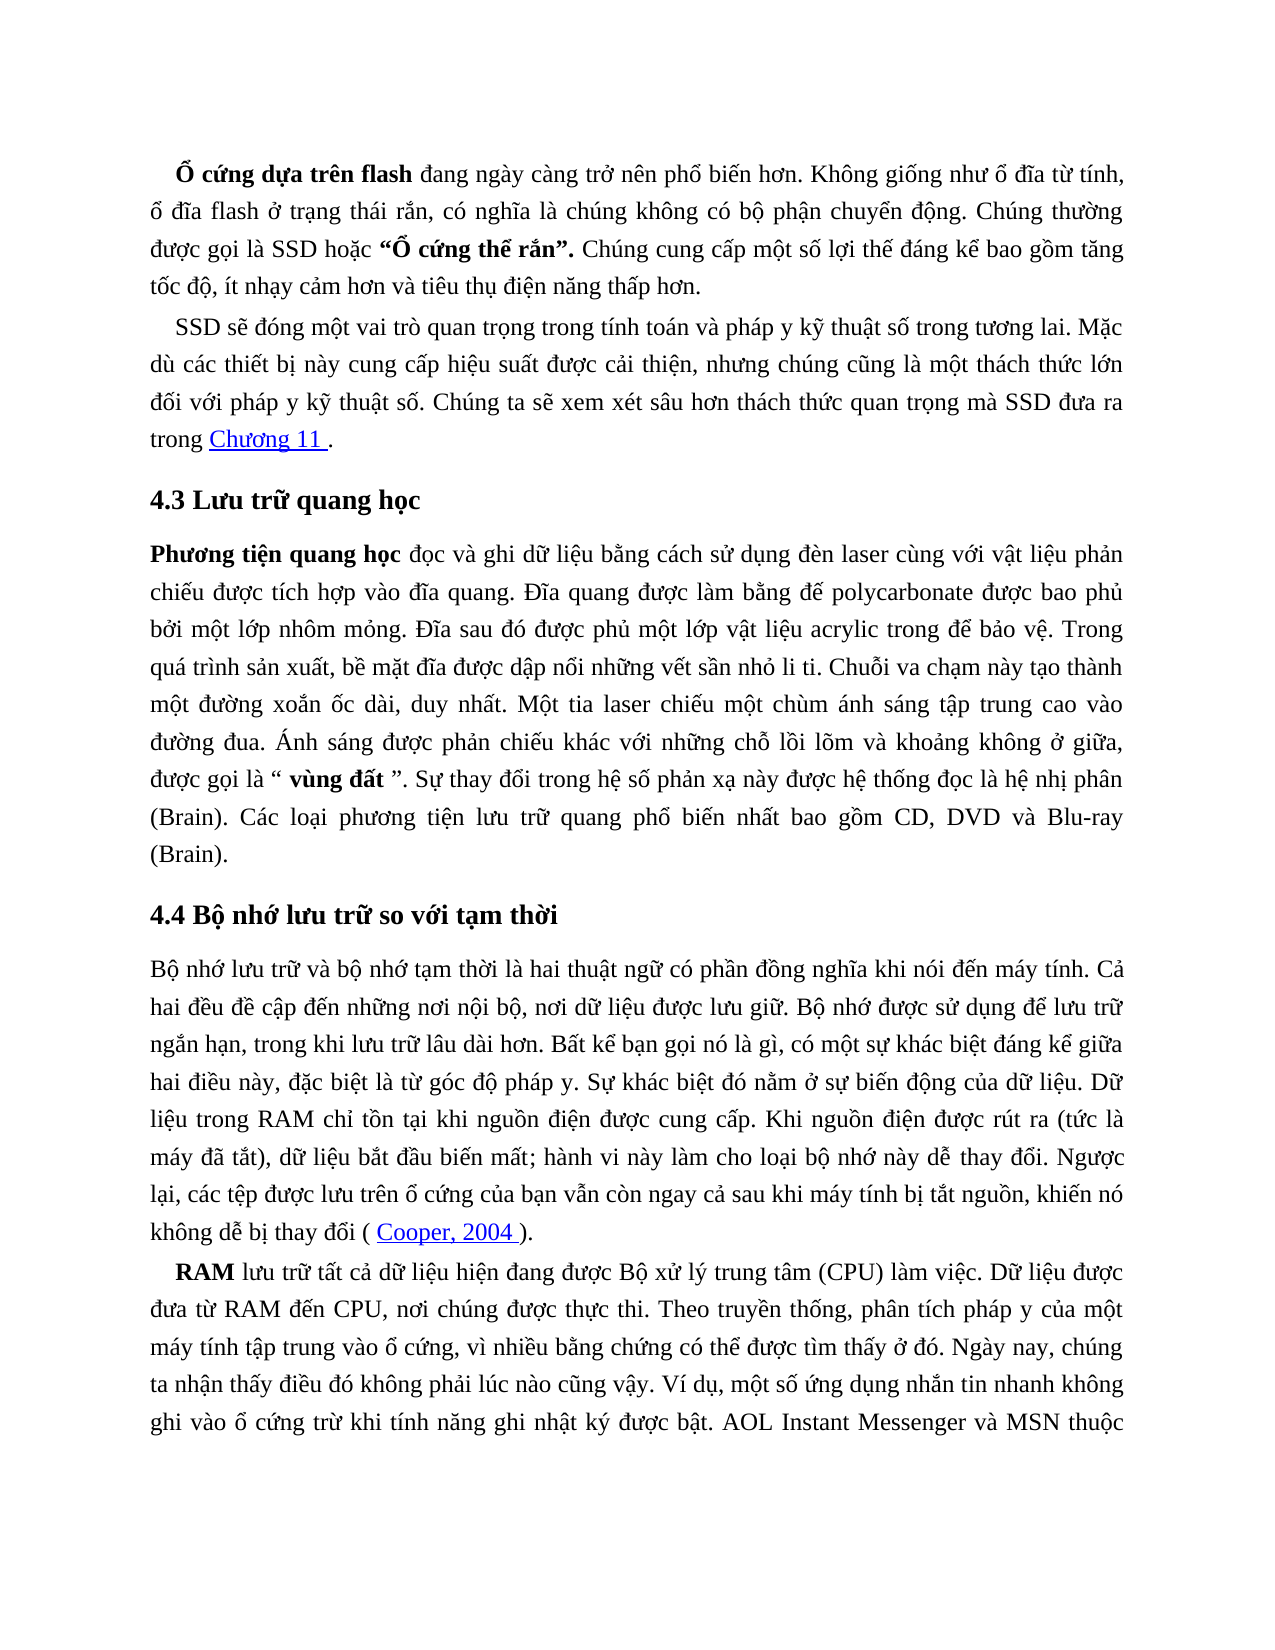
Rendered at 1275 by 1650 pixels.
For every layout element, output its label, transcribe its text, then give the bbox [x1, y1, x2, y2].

text Phương tiện quang học đọc và ghi dữ liệu bằng cách sử dụng đèn laser cùng với vật liệu phản chiếu được tích hợp vào đĩa quang. Đĩa quang được làm bằng đế polycarbonate được bao phủ bởi một lớp nhôm mỏng. Đĩa sau đó được phủ một lớp vật liệu acrylic trong để bảo vệ. Trong quá trình sản xuất, bề mặt đĩa được dập nổi những vết sần nhỏ li ti. Chuỗi va chạm này tạo thành một đường xoắn ốc dài, duy nhất. Một tia laser chiếu một chùm ánh sáng tập trung cao vào đường đua. Ánh sáng được phản chiếu khác với những chỗ lồi lõm và khoảng không ở giữa, được gọi là “ vùng đất ”. Sự thay đổi trong hệ số phản xạ này được hệ thống đọc là hệ nhị phân (Brain). Các loại phương tiện lưu trữ quang phổ biến nhất bao gồm CD, DVD và Blu-ray (Brain). [150, 530, 1125, 868]
text Ổ cứng dựa trên flash đang ngày càng trở nên phổ biến hơn. Không giống như ổ đĩa từ tính, ổ đĩa flash ở trạng thái rắn, có nghĩa là chúng không có bộ phận chuyển động. Chúng thường được gọi là SSD hoặc “Ổ cứng thể rắn”. Chúng cung cấp một số lợi thế đáng kể bao gồm tăng tốc độ, ít nhạy cảm hơn và tiêu thụ điện năng thấp hơn. [150, 150, 1125, 300]
subtitle 4.3 Lưu trữ quang học [150, 478, 1125, 515]
text SSD sẽ đóng một vai trò quan trọng trong tính toán và pháp y kỹ thuật số trong tương lai. Mặc dù các thiết bị này cung cấp hiệu suất được cải thiện, nhưng chúng cũng là một thách thức lớn đối với pháp y kỹ thuật số. Chúng ta sẽ xem xét sâu hơn thách thức quan trọng mà SSD đưa ra trong Chương 11 . [150, 303, 1125, 453]
subtitle 4.4 Bộ nhớ lưu trữ so với tạm thời [150, 893, 1125, 930]
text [150, 1248, 1125, 1436]
text Bộ nhớ lưu trữ và bộ nhớ tạm thời là hai thuật ngữ có phần đồng nghĩa khi nói đến máy tính. Cả hai đều đề cập đến những nơi nội bộ, nơi dữ liệu được lưu giữ. Bộ nhớ được sử dụng để lưu trữ ngắn hạn, trong khi lưu trữ lâu dài hơn. Bất kể bạn gọi nó là gì, có một sự khác biệt đáng kể giữa hai điều này, đặc biệt là từ góc độ pháp y. Sự khác biệt đó nằm ở sự biến động của dữ liệu. Dữ liệu trong RAM chỉ tồn tại khi nguồn điện được cung cấp. Khi nguồn điện được rút ra (tức là máy đã tắt), dữ liệu bắt đầu biến mất; hành vi này làm cho loại bộ nhớ này dễ thay đổi. Ngược lại, các tệp được lưu trên ổ cứng của bạn vẫn còn ngay cả sau khi máy tính bị tắt nguồn, khiến nó không dễ bị thay đổi ( Cooper, 2004 ). [150, 945, 1125, 1245]
